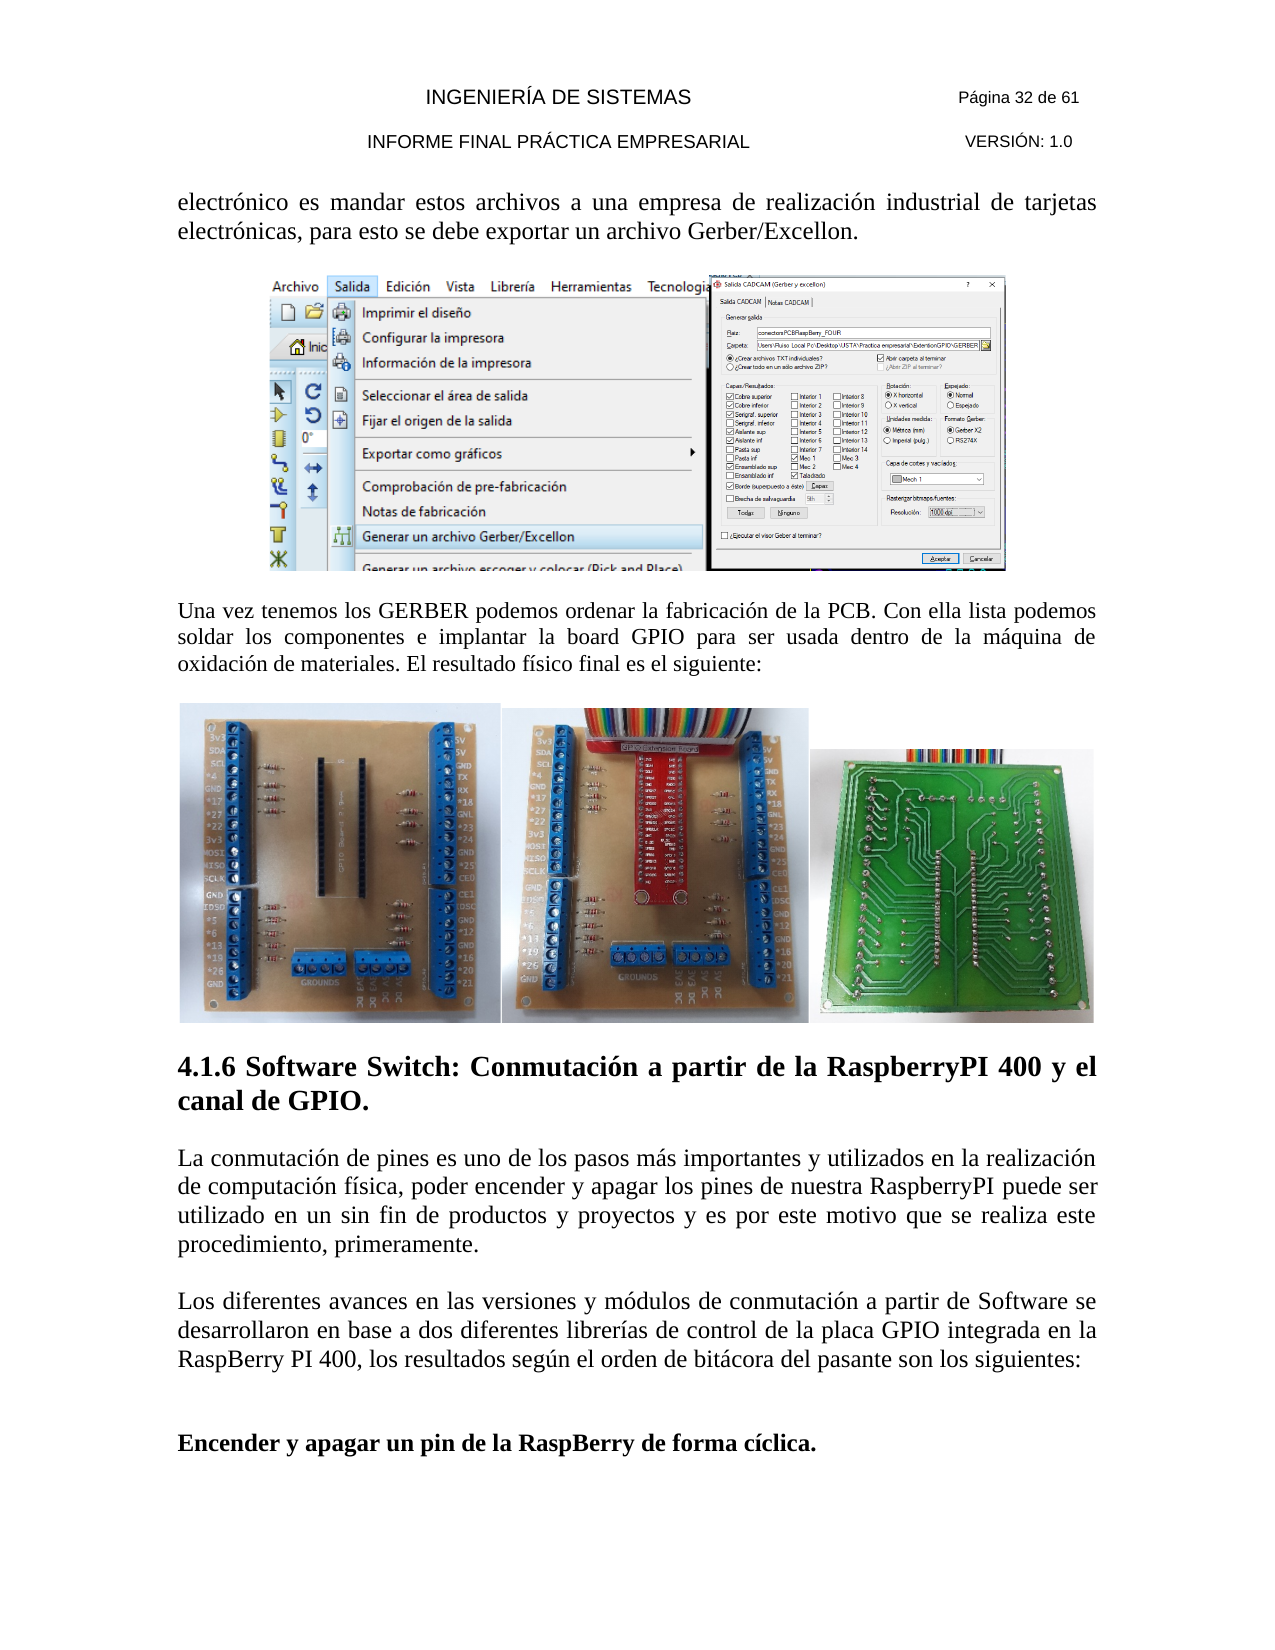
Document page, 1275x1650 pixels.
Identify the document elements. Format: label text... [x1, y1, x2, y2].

text Encender y apagar un pin de la RaspBerry de forma cíclica. [177, 1428, 1098, 1456]
picture [269, 271, 1006, 571]
text La conmutación de pines es uno de los pasos más importantes y utilizados en la realización de computación física, poder encender y apagar los pines de nuestra RaspberryPI puede ser utilizado en un sin fin de productos y proyectos y es por este motivo que se realiza este procedimiento, primeramente. [177, 1143, 1098, 1258]
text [177, 187, 1098, 245]
text 4.1.6 Software Switch: Conmutación a partir de la RaspberryPI 400 y el canal de GPIO. [177, 1049, 1098, 1116]
text Los diferentes avances en las versiones y módulos de conmutación a partir de Software se desarrollaron en base a dos diferentes librerías de control de la placa GPIO integrada en la RaspBerry PI 400, los resultados según el orden de bitácora del pasante son los siguientes: [177, 1286, 1098, 1373]
picture [810, 749, 1094, 1023]
picture [180, 703, 809, 1023]
text Una vez tenemos los GERBER podemos ordenar la fabricación de la PCB. Con ella lista podemos soldar los componentes e implantar la board GPIO para ser usada dentro de la máquina de oxidación de materiales. El resultado físico final es el siguiente: [177, 597, 1098, 676]
